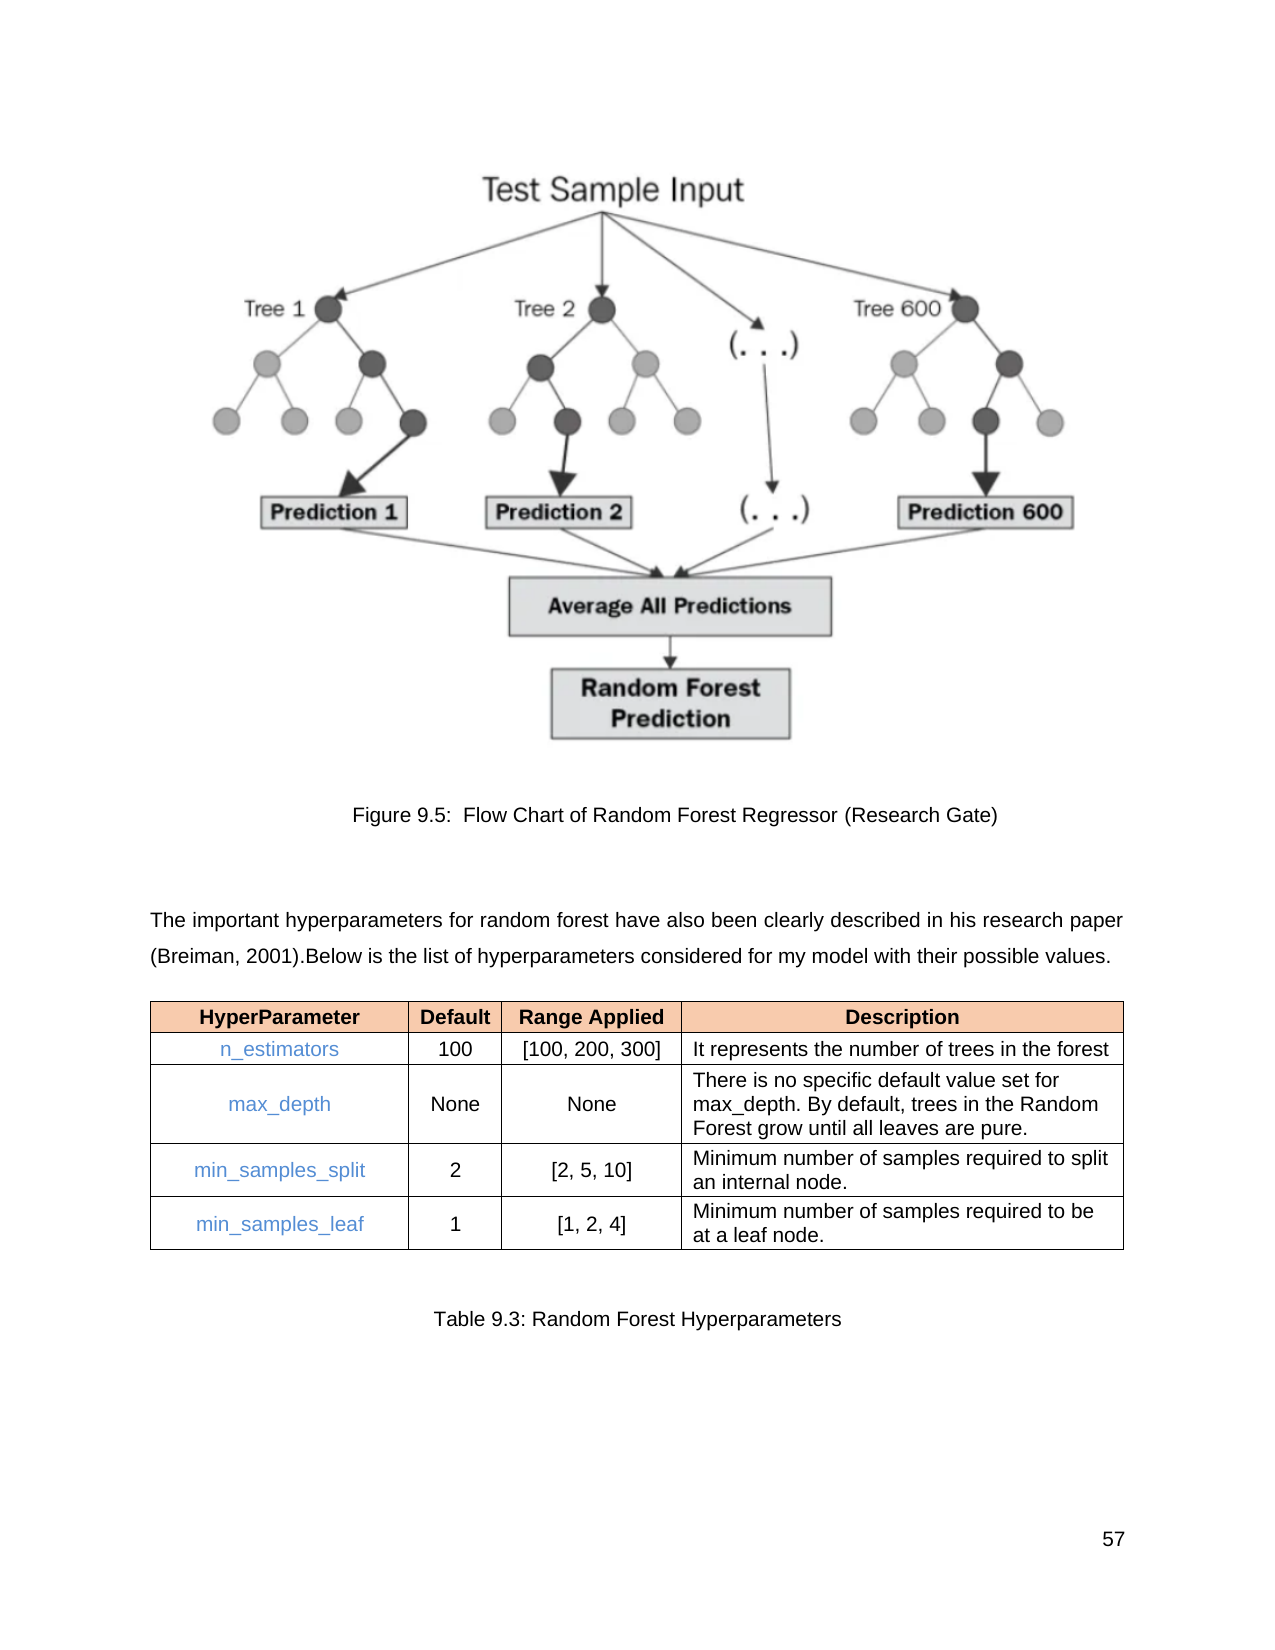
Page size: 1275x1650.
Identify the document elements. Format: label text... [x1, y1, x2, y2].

text Table 9.3: Random Forest Hyperparameters [150, 1307, 1125, 1331]
table_cell None [409, 1065, 501, 1143]
table_header Default [409, 1002, 501, 1032]
table_cell [1, 2, 4] [502, 1197, 681, 1249]
table_cell min_samples_leaf [151, 1197, 408, 1249]
table_header Description [682, 1002, 1123, 1032]
table_cell Minimum number of samples required to be at a leaf node. [682, 1197, 1123, 1249]
table_cell 1 [409, 1197, 501, 1249]
table_cell There is no specific default value set for max_depth. By default, trees in the Random Forest grow until all leaves are pure. [682, 1065, 1123, 1143]
table_cell Minimum number of samples required to split an internal node. [682, 1144, 1123, 1196]
table_cell n_estimators [151, 1033, 408, 1063]
table_cell None [502, 1065, 681, 1143]
table_cell 100 [409, 1033, 501, 1063]
table_cell max_depth [151, 1065, 408, 1143]
table_cell 2 [409, 1144, 501, 1196]
table_cell min_samples_split [151, 1144, 408, 1196]
table_header Range Applied [502, 1002, 681, 1032]
list Figure 9.5: Flow Chart of Random Forest Regressor (Research Gate) [225, 803, 1125, 827]
text The important hyperparameters for random forest have also been clearly described in his research paper (Breiman, 2001).Below is the list of hyperparameters considered for my model with their possible values. [150, 908, 1125, 968]
table_cell [2, 5, 10] [502, 1144, 681, 1196]
picture [188, 150, 1087, 752]
table_cell It represents the number of trees in the forest [682, 1033, 1123, 1063]
table_header HyperParameter [151, 1002, 408, 1032]
table_cell [100, 200, 300] [502, 1033, 681, 1063]
